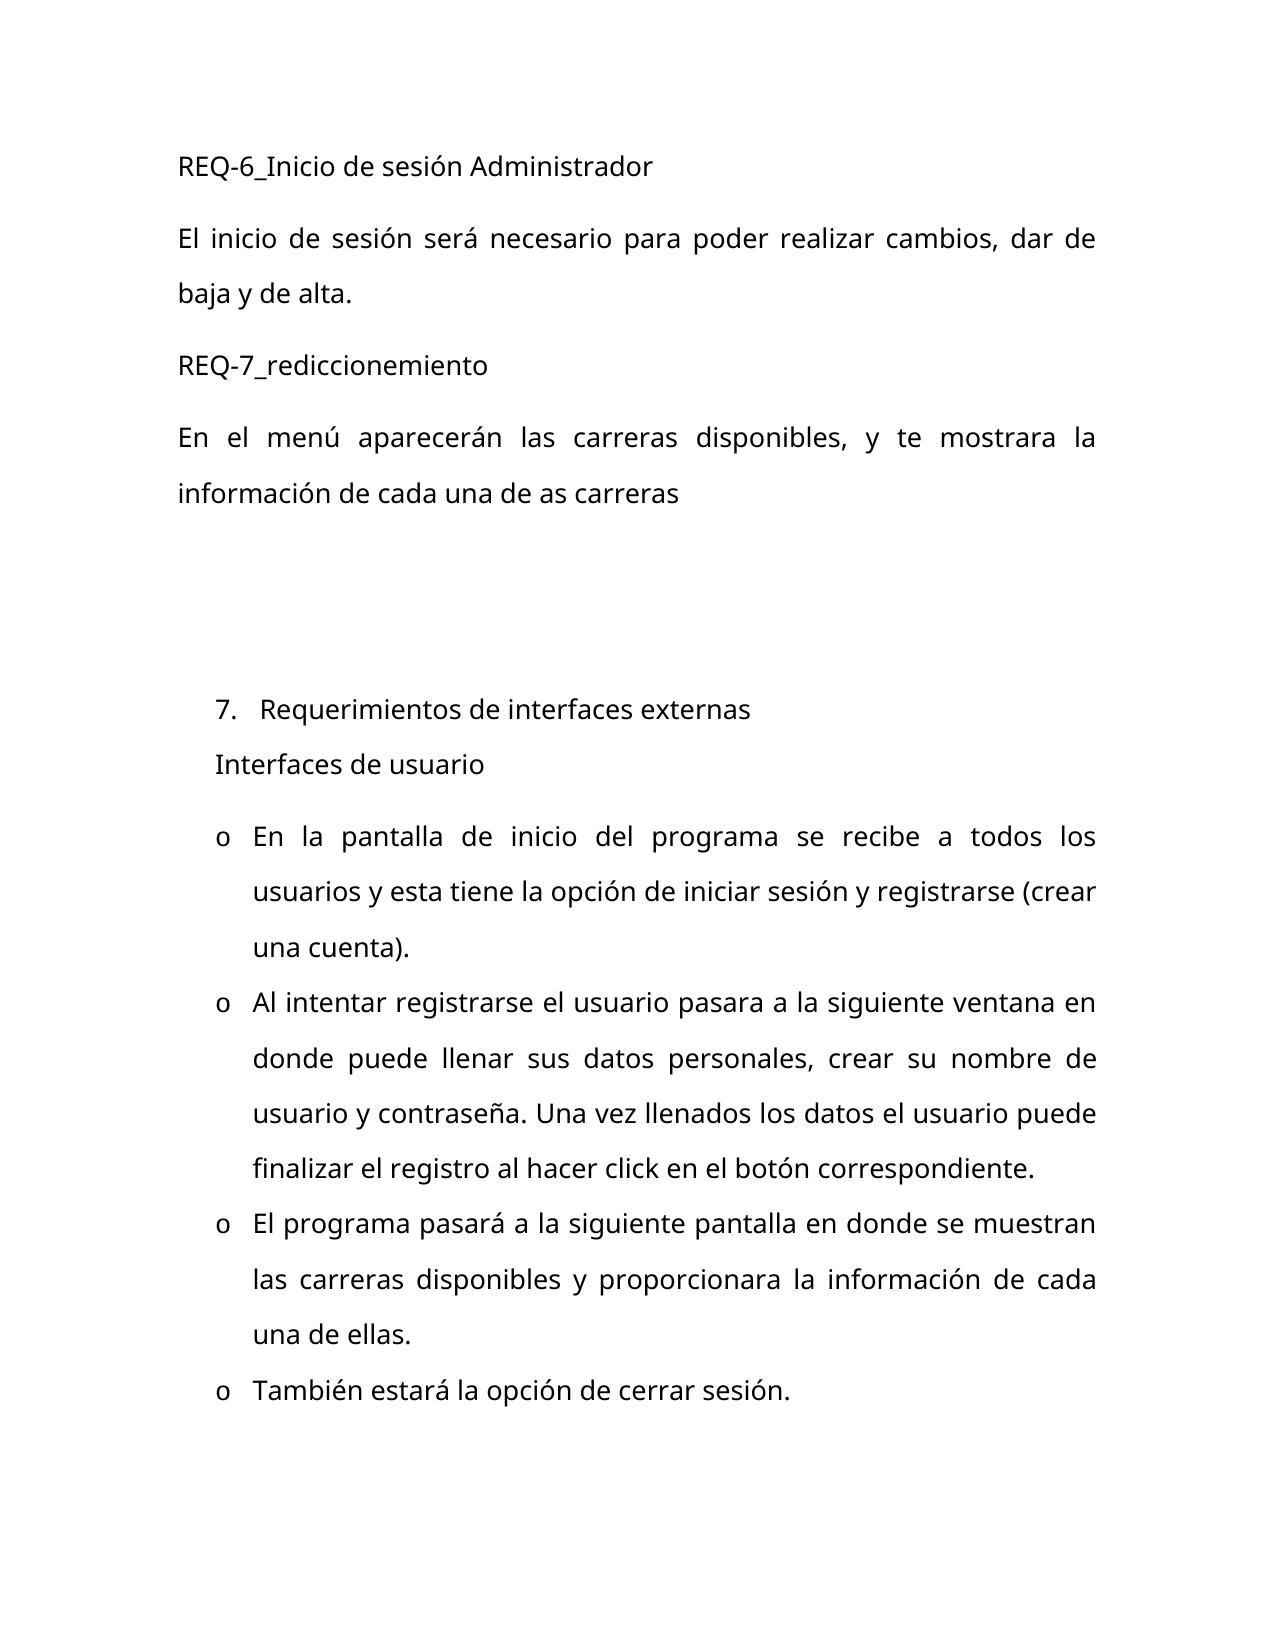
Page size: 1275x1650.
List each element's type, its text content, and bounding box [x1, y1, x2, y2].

text REQ-6_Inicio de sesión Administrador [177, 148, 1098, 184]
list Al intentar registrarse el usuario pasara a la siguiente ventana en donde puede llenar sus datos personales, crear su nombre de usuario y contraseña. Una vez llenados los datos el usuario puede finalizar el registro al hacer click en el botón correspondiente. [215, 983, 1098, 1187]
text El inicio de sesión será necesario para poder realizar cambios, dar de baja y de alta. [177, 219, 1098, 312]
text REQ-7_rediccionemiento [177, 347, 1098, 384]
text En el menú aparecerán las carreras disponibles, y te mostrara la información de cada una de as carreras [177, 419, 1098, 511]
list El programa pasará a la siguiente pantalla en donde se muestran las carreras disponibles y proporcionara la información de cada una de ellas. [215, 1205, 1098, 1353]
list También estará la opción de cerrar sesión. [215, 1371, 1098, 1408]
list Requerimientos de interfaces externas [215, 690, 1098, 727]
list En la pantalla de inicio del programa se recibe a todos los usuarios y esta tiene la opción de iniciar sesión y registrarse (crear una cuenta). [215, 817, 1098, 965]
text Interfaces de usuario [215, 745, 1098, 782]
